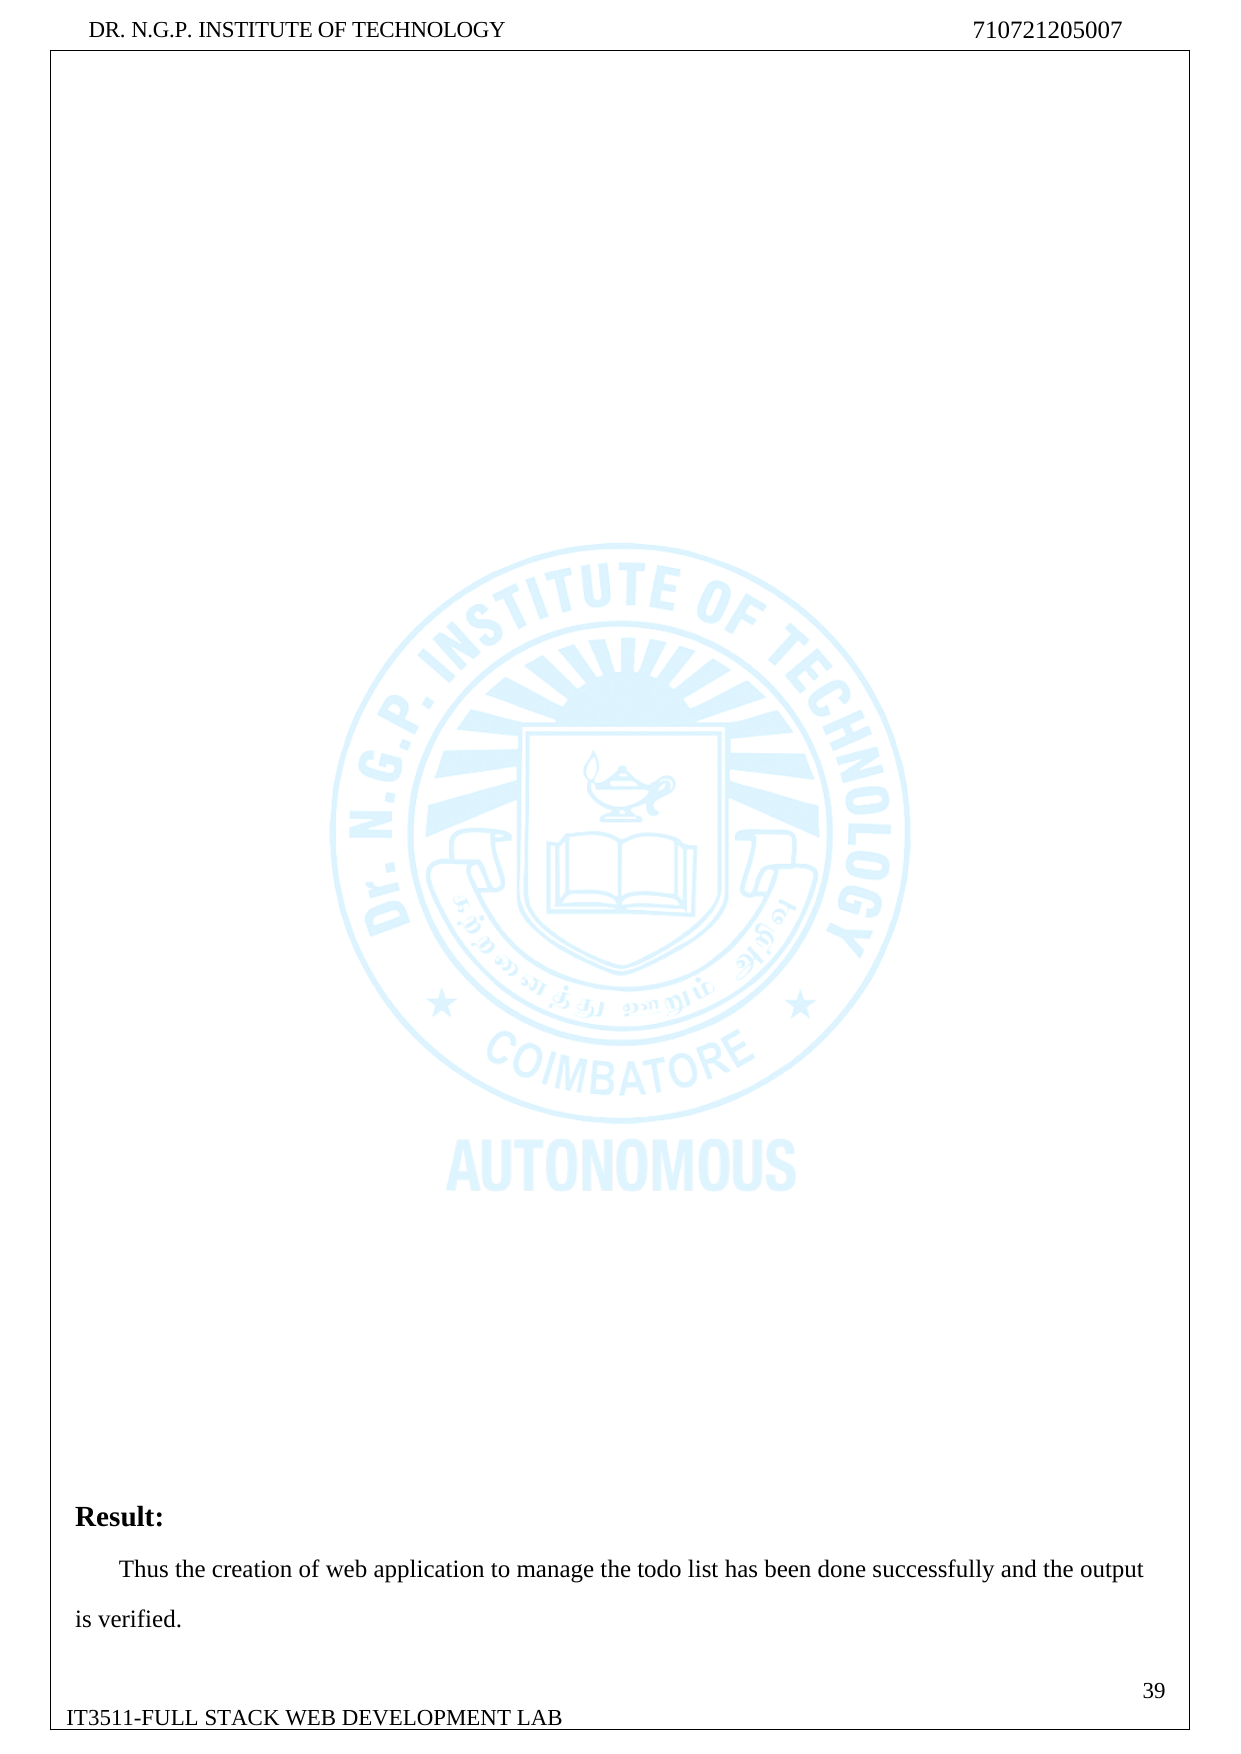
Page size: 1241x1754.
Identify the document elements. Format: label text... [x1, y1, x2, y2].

text is verified. [75, 1604, 1155, 1633]
text Result: [75, 1499, 1155, 1533]
text Thus the creation of web application to manage the todo list has been done successfully and the output [75, 1554, 1155, 1583]
